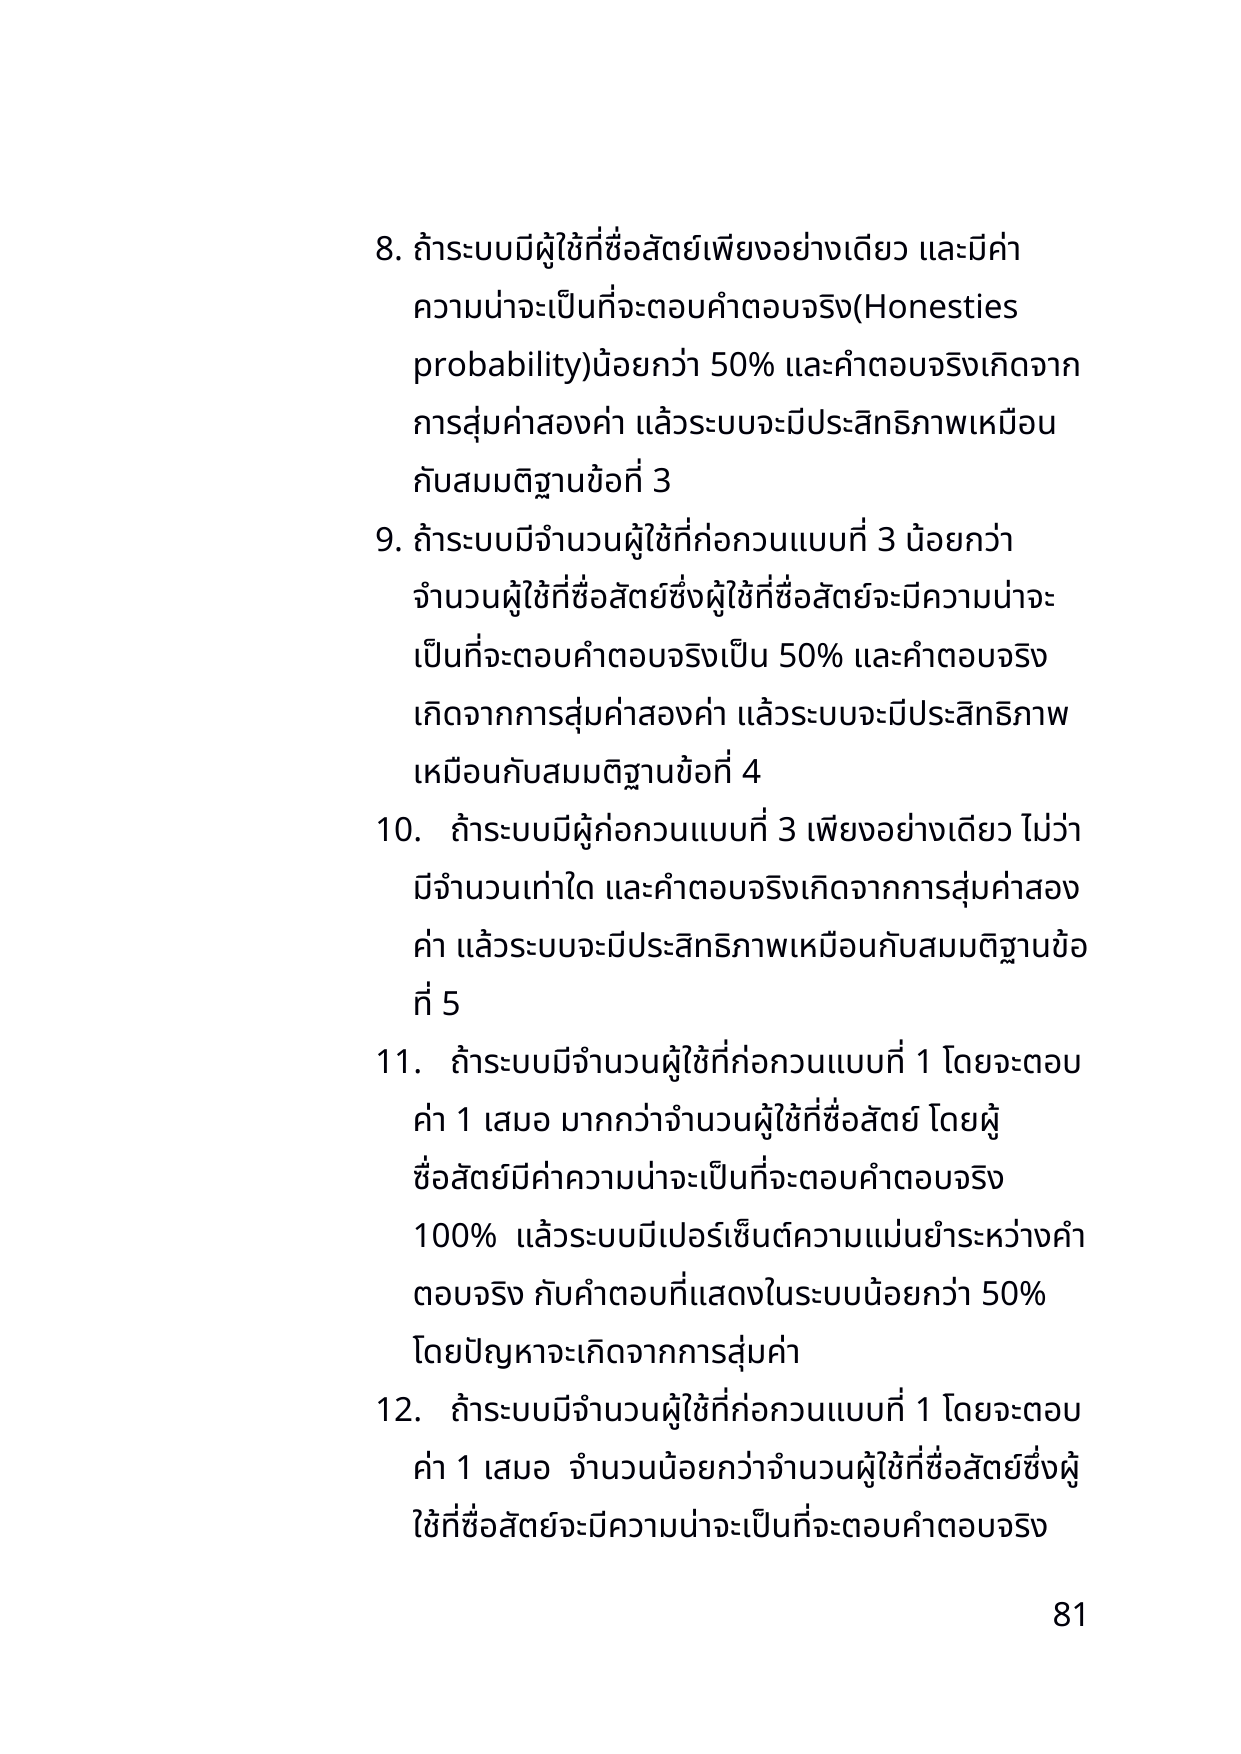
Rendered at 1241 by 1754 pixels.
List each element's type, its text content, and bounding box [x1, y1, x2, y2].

list ถ้าระบบมีจำนวนผู้ใช้ที่ก่อกวนแบบที่ 3 น้อยกว่าจำนวนผู้ใช้ที่ซื่อสัตย์ซึ่งผู้ใช้ที่ซื่อสัตย์จะมีความน่าจะเป็นที่จะตอบคำตอบจริงเป็น 50% และคำตอบจริงเกิดจากการสุ่มค่าสองค่า แล้วระบบจะมีประสิทธิภาพเหมือนกับสมมติฐานข้อที่ 4 [375, 515, 1090, 798]
list ถ้าระบบมีผู้ใช้ที่ซื่อสัตย์เพียงอย่างเดียว และมีค่าความน่าจะเป็นที่จะตอบคำตอบจริง(Honesties probability)น้อยกว่า 50% และคำตอบจริงเกิดจากการสุ่มค่าสองค่า แล้วระบบจะมีประสิทธิภาพเหมือนกับสมมติฐานข้อที่ 3 [375, 225, 1090, 508]
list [375, 1386, 1090, 1553]
list ถ้าระบบมีผู้ก่อกวนแบบที่ 3 เพียงอย่างเดียว ไม่ว่ามีจำนวนเท่าใด และคำตอบจริงเกิดจากการสุ่มค่าสองค่า แล้วระบบจะมีประสิทธิภาพเหมือนกับสมมติฐานข้อที่ 5 [375, 806, 1090, 1030]
list ถ้าระบบมีจำนวนผู้ใช้ที่ก่อกวนแบบที่ 1 โดยจะตอบค่า 1 เสมอ มากกว่าจำนวนผู้ใช้ที่ซื่อสัตย์ โดยผู้ซื่อสัตย์มีค่าความน่าจะเป็นที่จะตอบคำตอบจริง 100% แล้วระบบมีเปอร์เซ็นต์ความแม่นยำระหว่างคำตอบจริง กับคำตอบที่แสดงในระบบน้อยกว่า 50% โดยปัญหาจะเกิดจากการสุ่มค่า [375, 1038, 1090, 1378]
